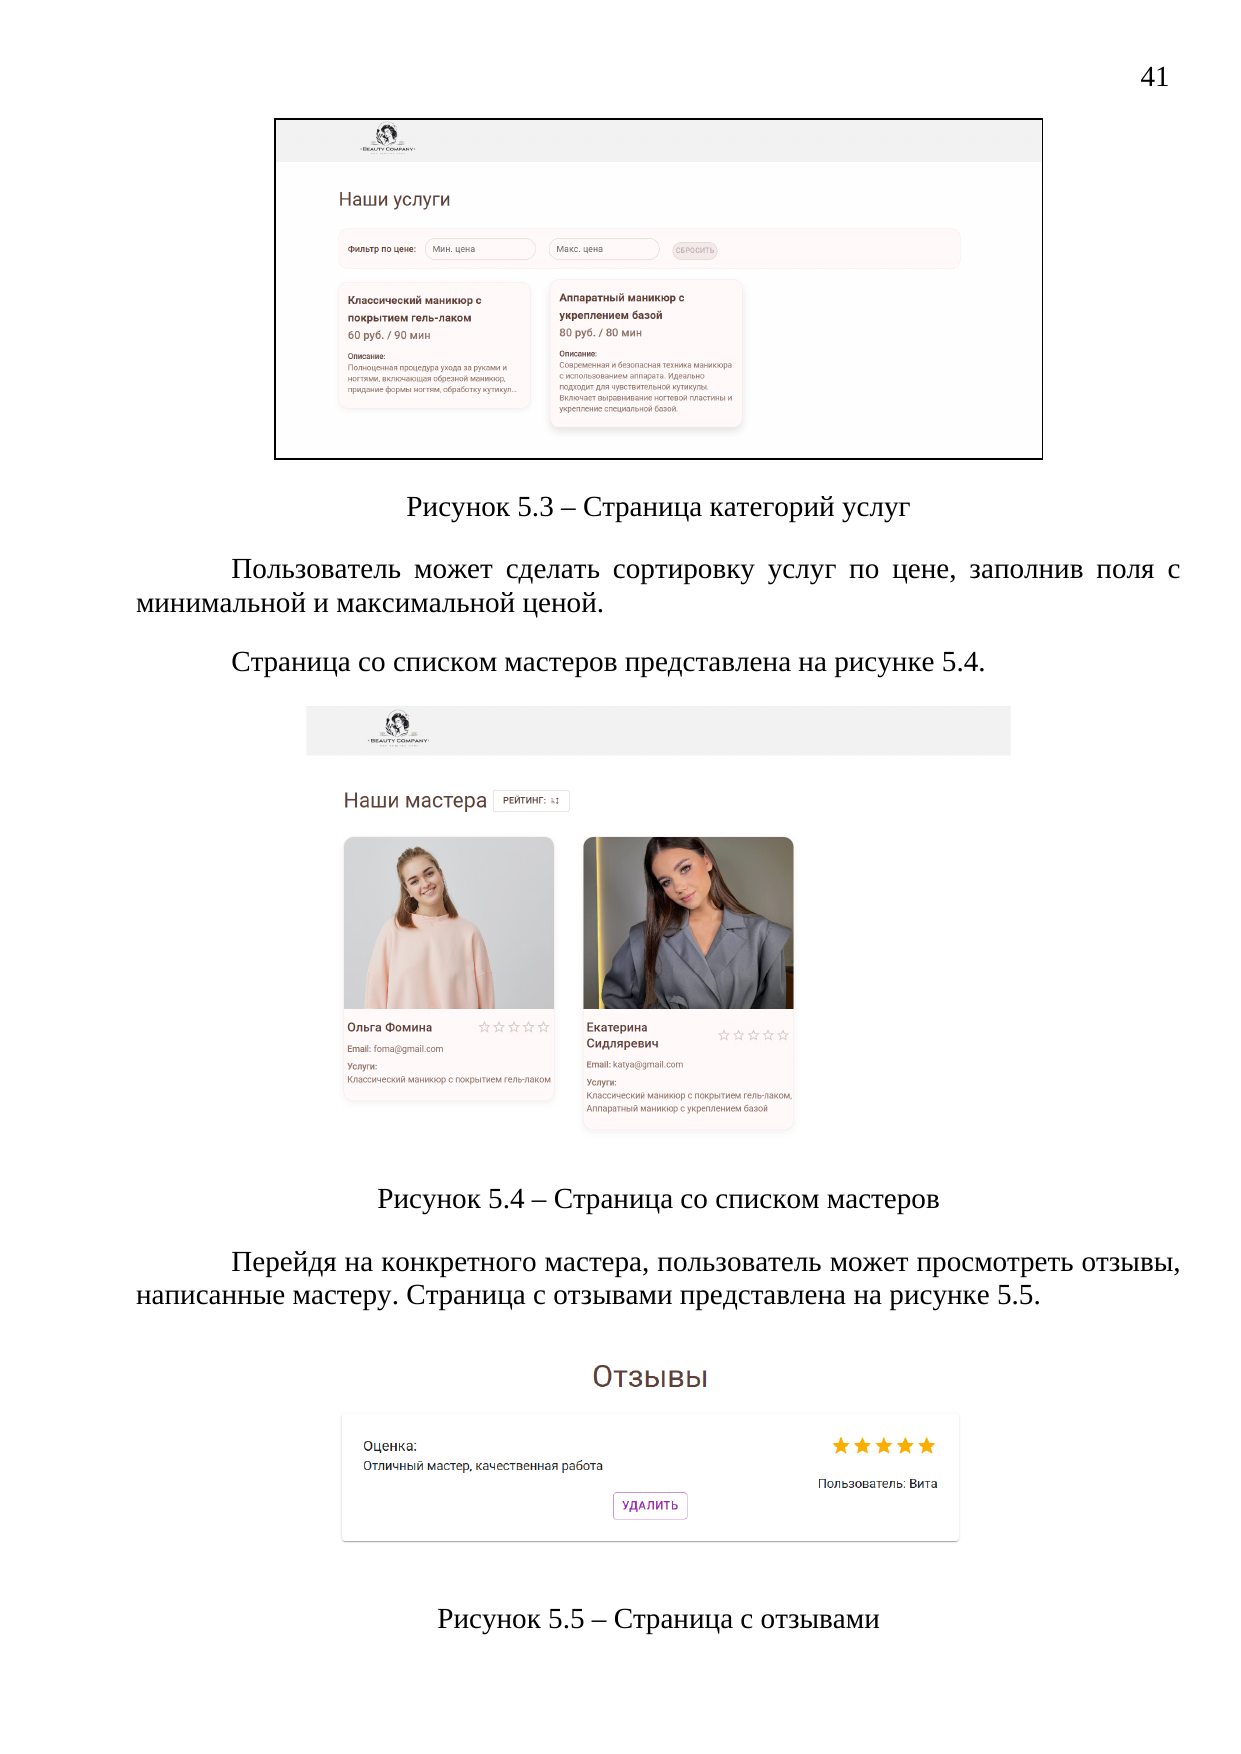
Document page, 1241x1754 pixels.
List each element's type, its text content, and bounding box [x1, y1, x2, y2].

text Рисунок 5.4 – Страница со списком мастеров [136, 1181, 1181, 1215]
text Рисунок 5.5 – Страница с отзывами [136, 1601, 1181, 1635]
picture [305, 1340, 1012, 1573]
text Рисунок 5.3 – Страница категорий услуг [136, 489, 1181, 522]
picture [276, 120, 1042, 458]
text Пользователь может сделать сортировку услуг по цене, заполнив поля с минимальной и максимальной ценой. [136, 552, 1181, 619]
text Перейдя на конкретного мастера, пользователь может просмотреть отзывы, написанные мастеру. Страница с отзывами представлена на рисунке 5.5. [136, 1244, 1181, 1311]
picture [306, 706, 1011, 1152]
text Страница со списком мастеров представлена на рисунке 5.4. [136, 644, 1181, 677]
